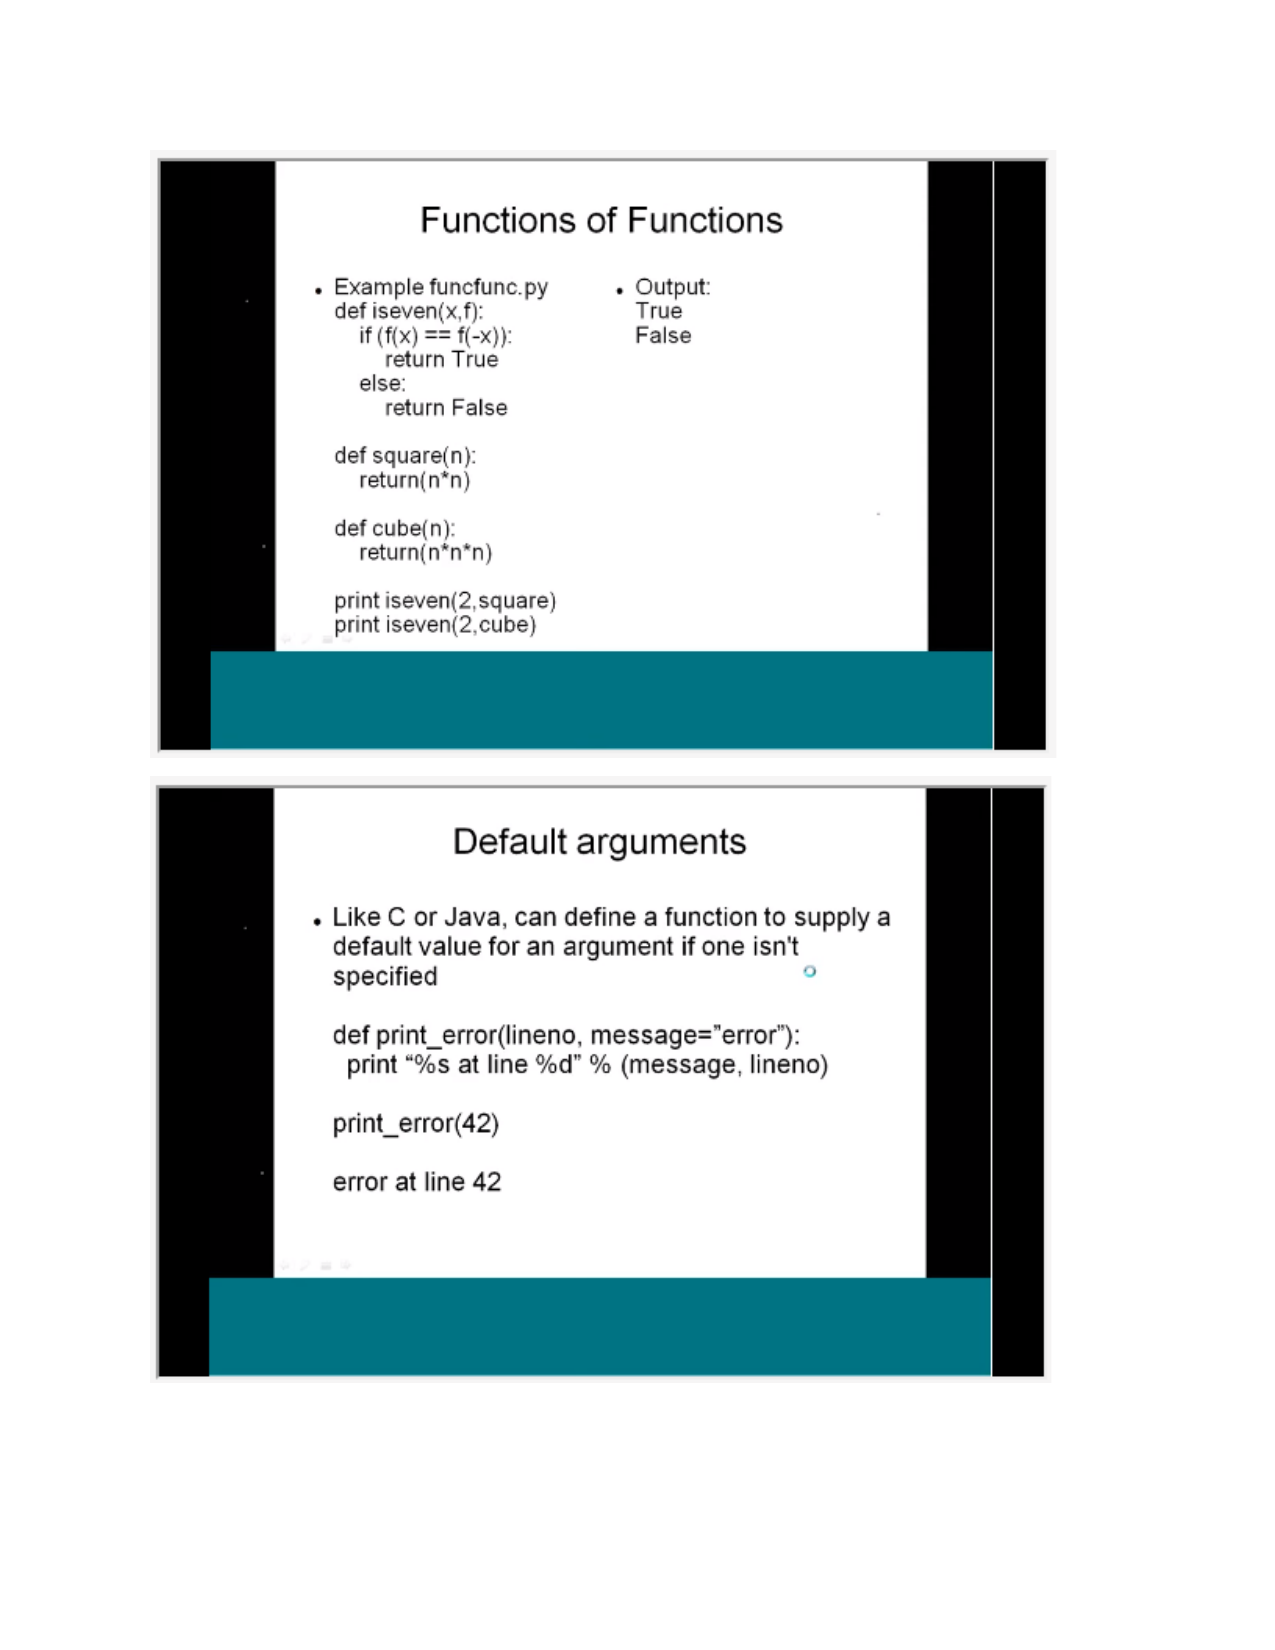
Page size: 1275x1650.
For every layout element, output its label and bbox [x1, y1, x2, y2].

picture [150, 776, 1052, 1383]
picture [150, 150, 1057, 758]
